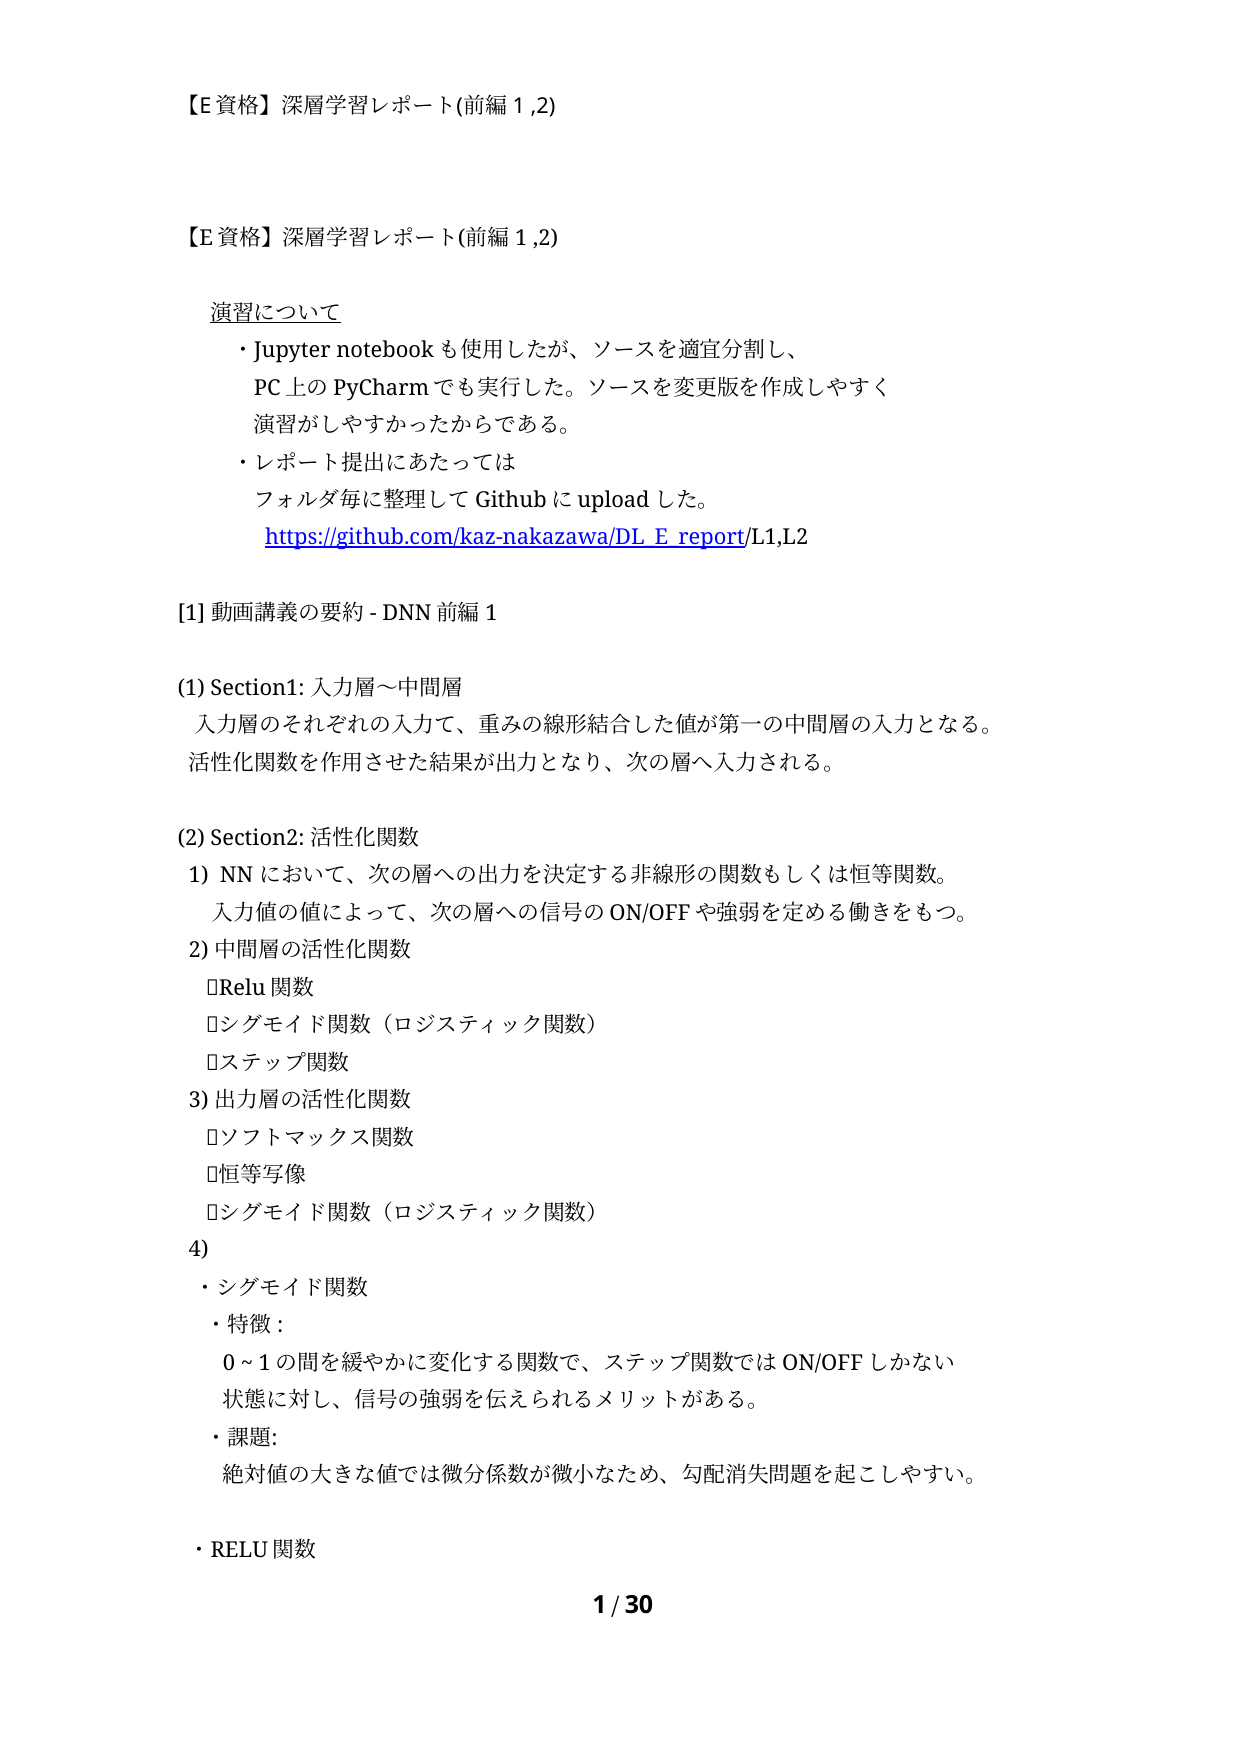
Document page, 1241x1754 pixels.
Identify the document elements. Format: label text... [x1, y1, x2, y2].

text ・課題: [177, 1417, 1063, 1454]
text シグモイド関数（ロジスティック関数） [177, 1192, 1063, 1229]
text 入力値の値によって、次の層への信号のON/OFFや強弱を定める働きをもつ。 [177, 892, 1063, 929]
text シグモイド関数（ロジスティック関数） [177, 1004, 1063, 1042]
text 【E資格】深層学習レポート(前編 1 ,2) [177, 217, 1063, 254]
text ・シグモイド関数 [177, 1267, 1063, 1304]
text ・レポート提出にあたっては [177, 442, 1063, 479]
text 入力層のそれぞれの入力て、重みの線形結合した値が第一の中間層の入力となる。 [177, 704, 1063, 742]
text 演習がしやすかったからである。 [177, 404, 1063, 442]
text https://github.com/kaz-nakazawa/DL_E_report/L1,L2 [177, 517, 1063, 554]
text 演習について [177, 292, 1063, 329]
text 2) 中間層の活性化関数 [177, 929, 1063, 967]
text 0 ~ 1の間を緩やかに変化する関数で、ステップ関数ではON/OFFしかない [177, 1342, 1063, 1379]
text 3) 出力層の活性化関数 [177, 1079, 1063, 1117]
text 絶対値の大きな値では微分係数が微小なため、勾配消失問題を起こしやすい。 [177, 1454, 1063, 1492]
text 4) [177, 1229, 1063, 1267]
text ソフトマックス関数 [177, 1117, 1063, 1154]
text Relu関数 [177, 967, 1063, 1004]
text [1] 動画講義の要約 - DNN前編 1 [177, 592, 1063, 629]
text ・特徴 : [177, 1304, 1063, 1342]
text ・RELU関数 [177, 1529, 1063, 1567]
text フォルダ毎に整理してGithubにuploadした。 [177, 479, 1063, 517]
text 状態に対し、信号の強弱を伝えられるメリットがある。 [177, 1379, 1063, 1417]
text 恒等写像 [177, 1154, 1063, 1192]
text 1) NN において、次の層への出力を決定する非線形の関数もしくは恒等関数。 [177, 854, 1063, 892]
text (1) Section1: 入力層～中間層 [177, 667, 1063, 704]
text ステップ関数 [177, 1042, 1063, 1079]
text ・Jupyter notebookも使用したが、ソースを適宜分割し、 [177, 329, 1063, 367]
text 活性化関数を作用させた結果が出力となり、次の層へ入力される。 [177, 742, 1063, 779]
text PC上のPyCharmでも実行した。ソースを変更版を作成しやすく [177, 367, 1063, 404]
text (2) Section2: 活性化関数 [177, 817, 1063, 854]
